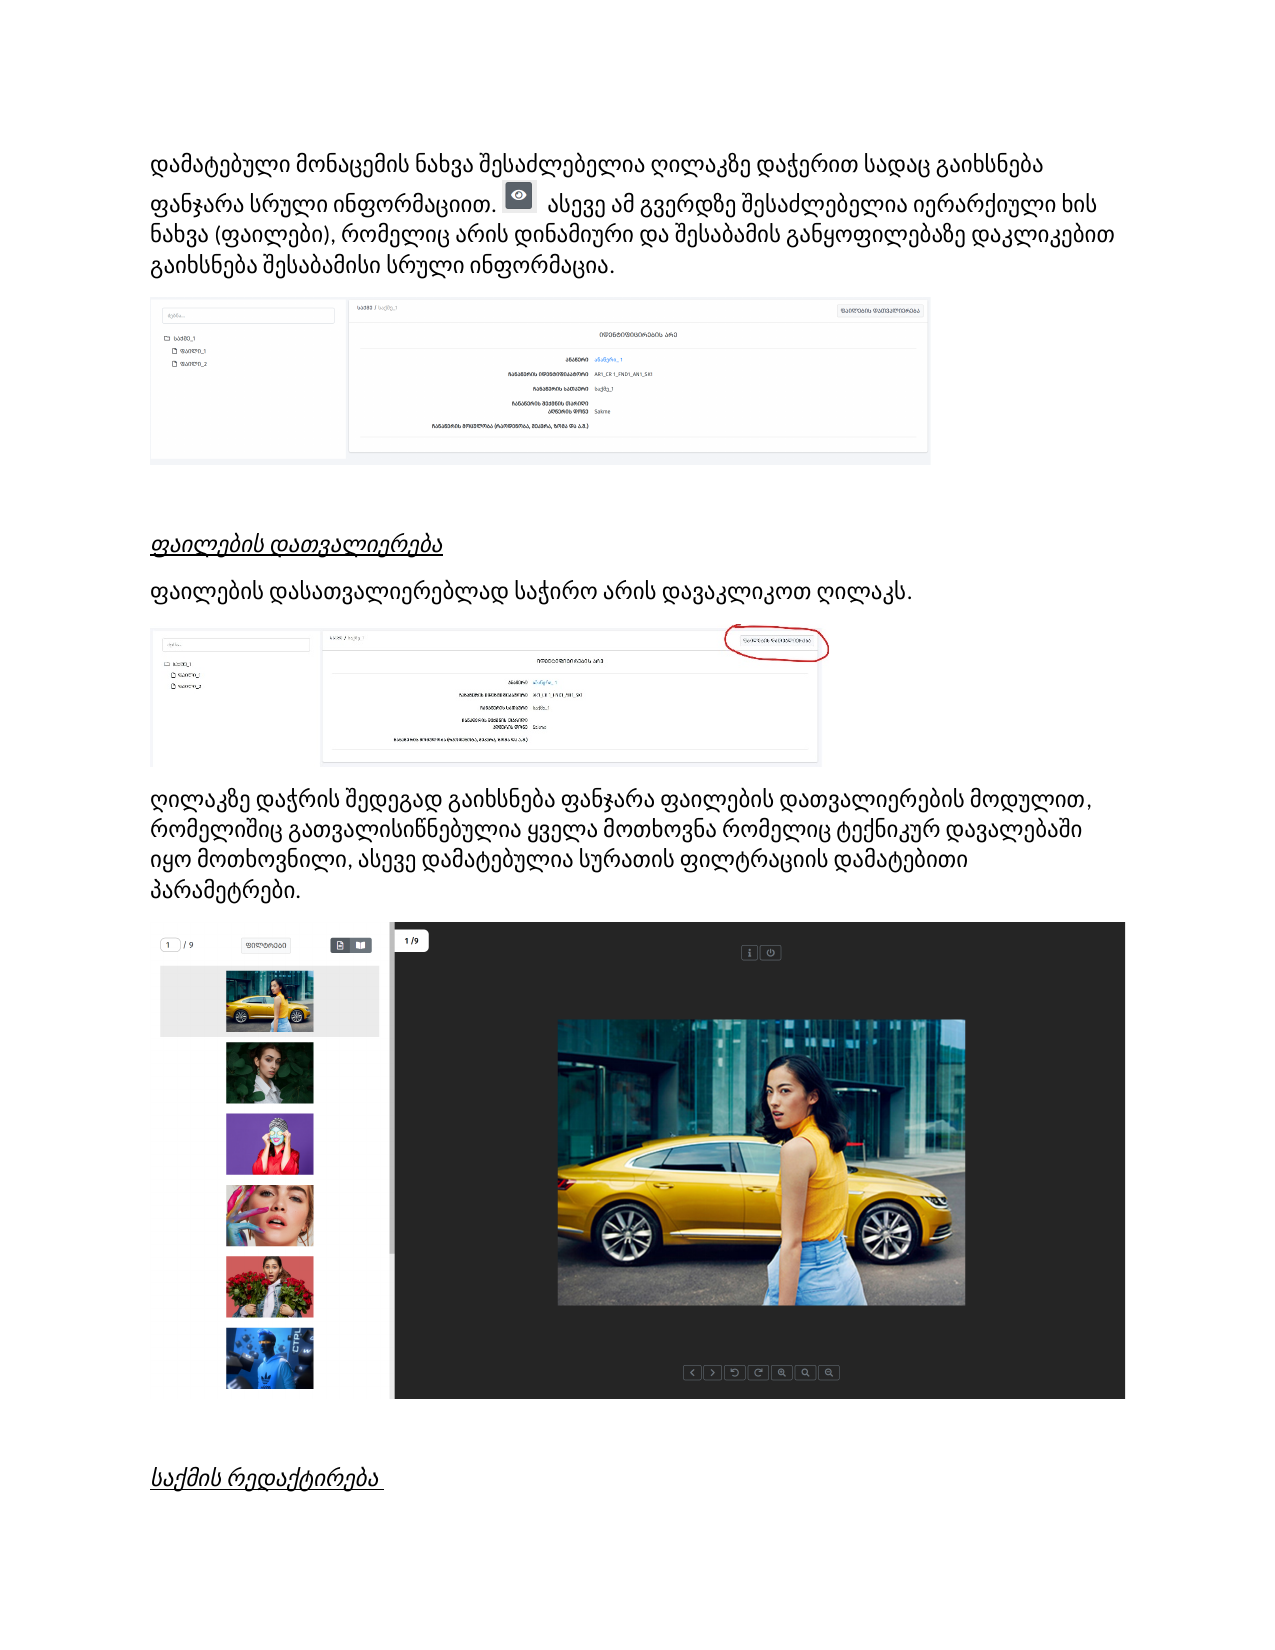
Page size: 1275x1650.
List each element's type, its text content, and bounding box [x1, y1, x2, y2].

picture [150, 624, 830, 767]
text დამატებული მონაცემის ნახვა შესაძლებელია ღილაკზე დაჭერით სადაც გაიხსნება ფანჯარა სრული ინფორმაციით. ასევე ამ გვერდზე შესაძლებელია იერარქიული ხის ნახვა (ფაილები), რომელიც არის დინამიური და შესაბამის განყოფილებაზე დაკლიკებით გაიხსნება შესაბამისი სრული ინფორმაცია. [150, 150, 1125, 279]
picture [150, 922, 1125, 1399]
text საქმის რედაქტირება [150, 1464, 1125, 1492]
text ფაილების დათვალიერება [150, 530, 1125, 558]
picture [502, 180, 537, 213]
text ღილაკზე დაჭრის შედეგად გაიხსნება ფანჯარა ფაილების დათვალიერების მოდულით, რომელიშიც გათვალისიწნებულია ყველა მოთხოვნა რომელიც ტექნიკურ დავალებაში იყო მოთხოვნილი, ასევე დამატებულია სურათის ფილტრაციის დამატებითი პარამეტრები. [150, 785, 1125, 904]
text ფაილების დასათვალიერებლად საჭირო არის დავაკლიკოთ ღილაკს. [150, 577, 1125, 605]
picture [150, 297, 931, 465]
